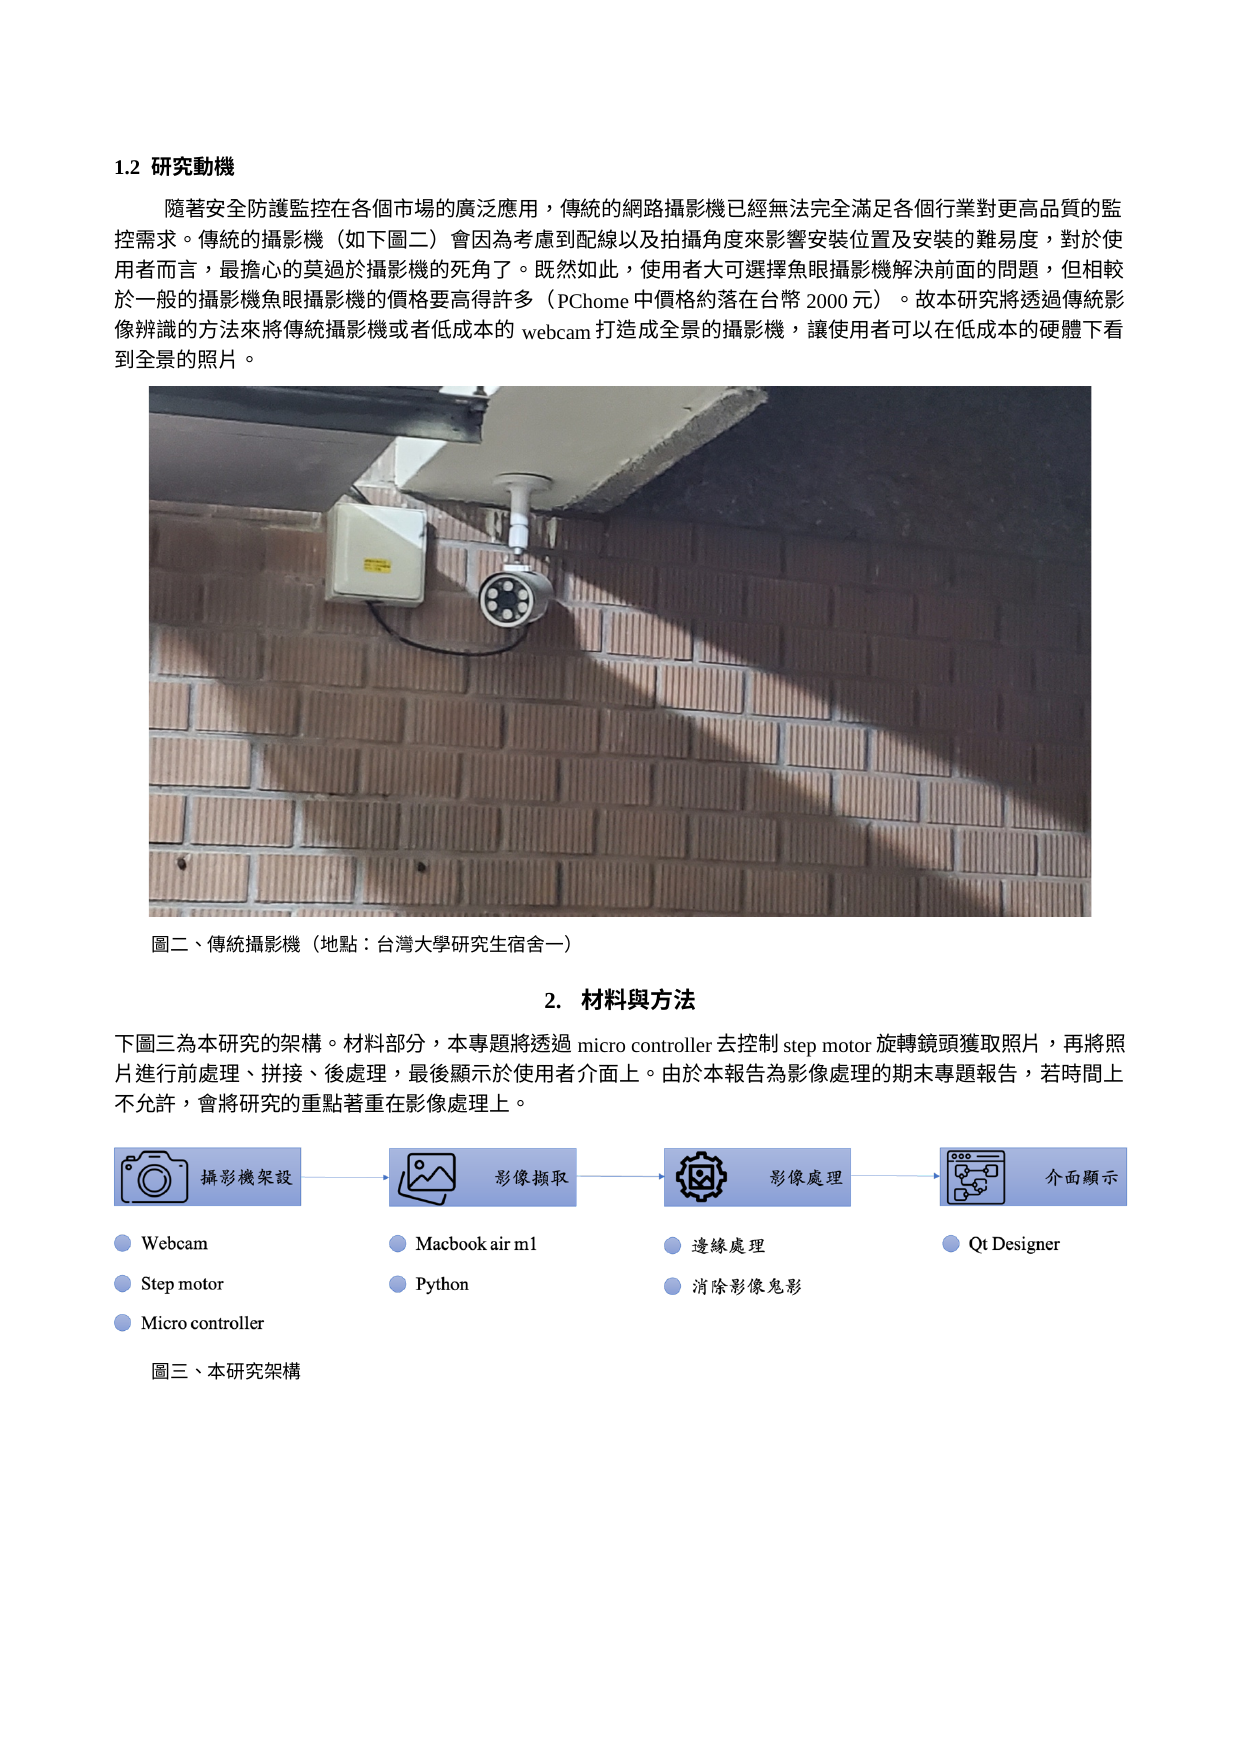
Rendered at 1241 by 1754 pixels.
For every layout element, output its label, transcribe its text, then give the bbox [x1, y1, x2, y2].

text 圖三、本研究架構 [151, 1357, 1089, 1384]
text 下圖三為本研究的架構。材料部分，本專題將透過micro controller去控制step motor旋轉鏡頭獲取照片，再將照片進行前處理、拼接、後處理，最後顯示於使用者介面上。由於本報告為影像處理的期末專題報告，若時間上不允許，會將研究的重點著重在影像處理上。 [114, 1027, 1126, 1118]
subtitle 材料與方法 [114, 982, 1126, 1015]
text 圖二、傳統攝影機（地點：台灣大學研究生宿舍一） [151, 929, 1089, 957]
subtitle 研究動機 [114, 150, 1126, 180]
picture [113, 1142, 1130, 1345]
text 隨著安全防護監控在各個市場的廣泛應用，傳統的網路攝影機已經無法完全滿足各個行業對更高品質的監控需求。傳統的攝影機（如下圖二）會因為考慮到配線以及拍攝角度來影響安裝位置及安裝的難易度，對於使用者而言，最擔心的莫過於攝影機的死角了。既然如此，使用者大可選擇魚眼攝影機解決前面的問題，但相較於一般的攝影機魚眼攝影機的價格要高得許多（PChome中價格約落在台幣2000元）。故本研究將透過傳統影像辨識的方法來將傳統攝影機或者低成本的webcam打造成全景的攝影機，讓使用者可以在低成本的硬體下看到全景的照片。 [114, 193, 1126, 374]
picture [148, 386, 1092, 917]
